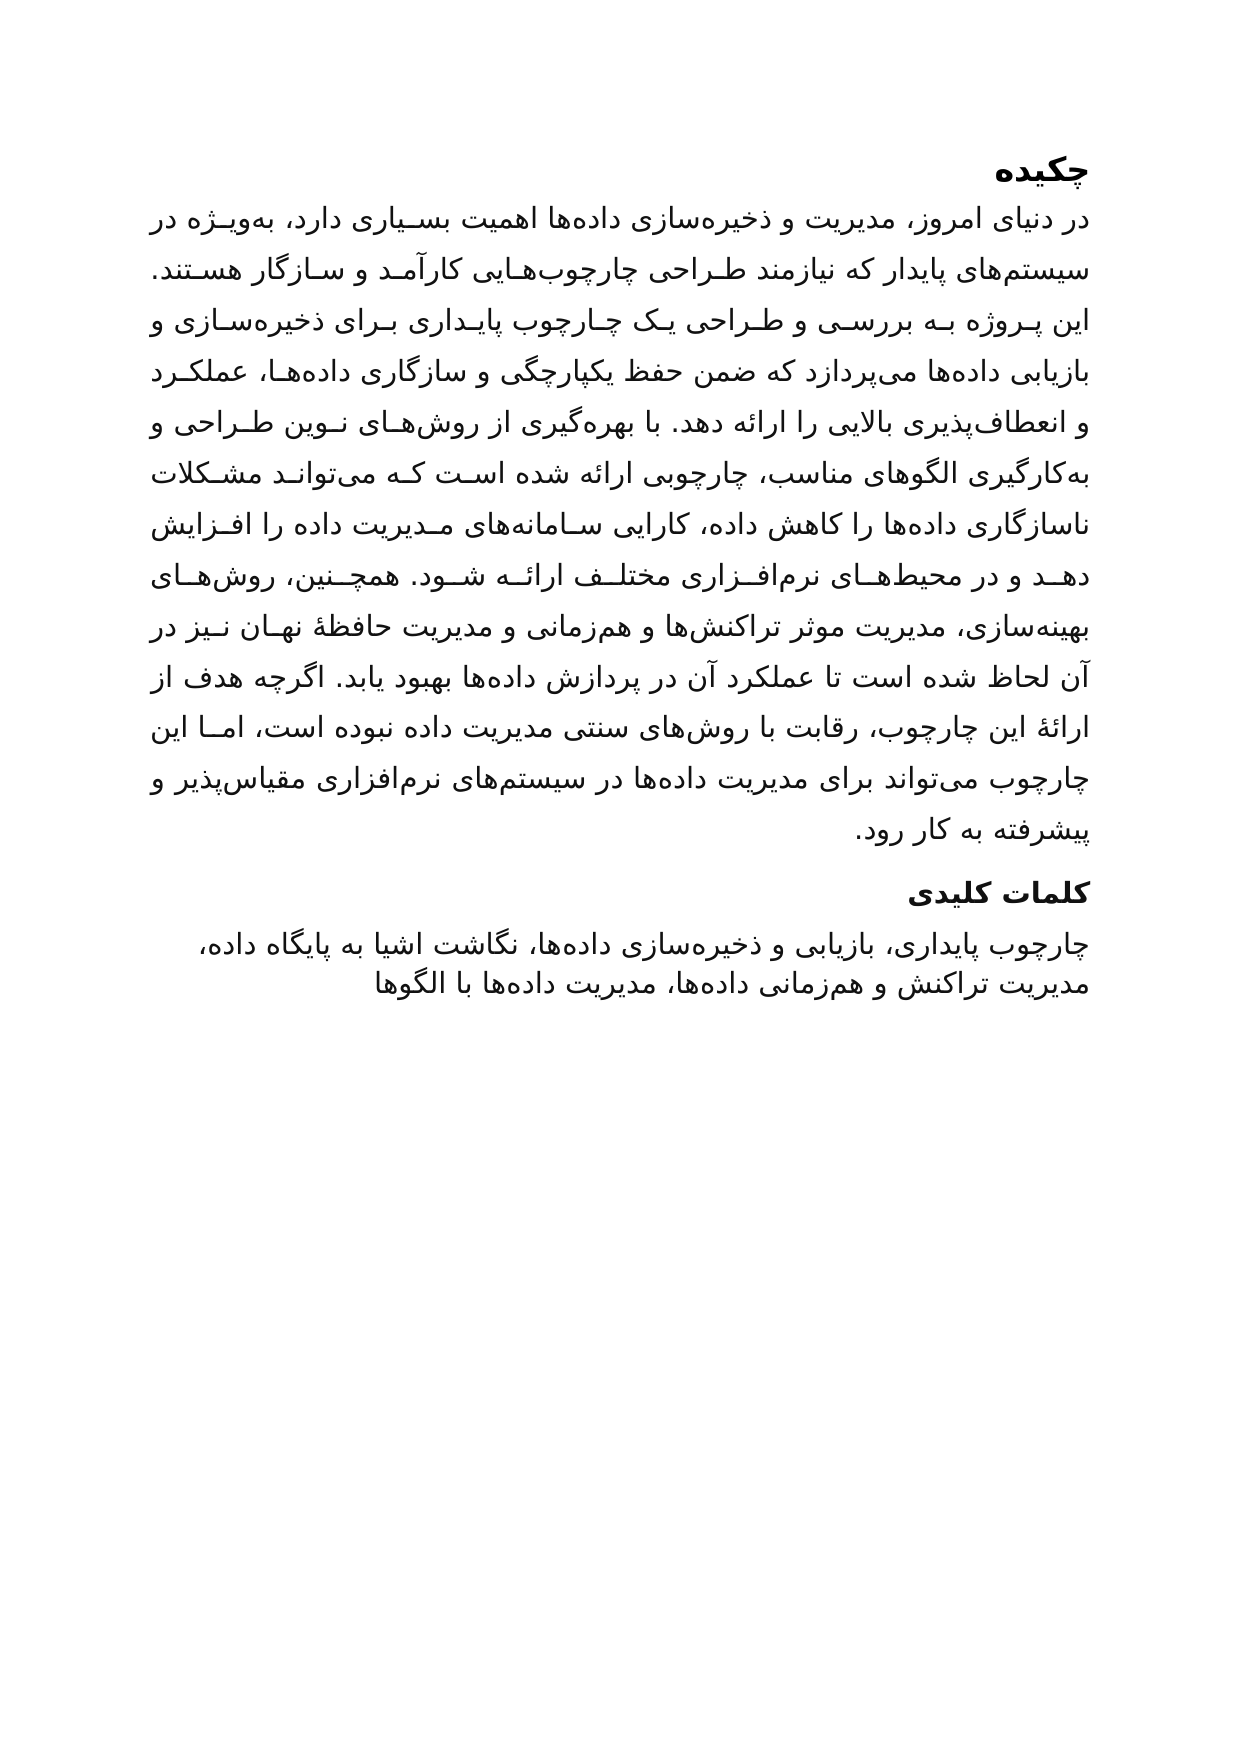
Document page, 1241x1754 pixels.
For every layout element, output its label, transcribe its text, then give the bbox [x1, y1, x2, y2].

text چکیده [150, 150, 1090, 189]
text چارچوب پایداری، بازیابی و ذخیره‌سازی داده‌ها، نگاشت اشیا به پایگاه داده، مدیریت تراکنش و هم‌زمانی داده‌ها، مدیریت داده‌ها با الگوها [150, 928, 1090, 1001]
text در دنیای امروز، مدیریت و ذخیره‌سازی داده‌ها اهمیت بسیاری دارد، به‌ویژه در سیستم‌های پایدار که نیازمند طراحی چارچوب‌هایی کارآمد و سازگار هستند. این پروژه به بررسی و طراحی یک چارچوب پایداری برای ذخیره‌سازی و بازیابی داده‌ها می‌پردازد که ضمن حفظ یکپارچگی و سازگاری داده‌ها، عملکرد و انعطاف‌پذیری بالایی را ارائه دهد. با بهره‌گیری از روش‌های نوین طراحی و به‌کارگیری الگوهای مناسب، چارچوبی ارائه شده است که می‌تواند مشکلات ناسازگاری داده‌ها را کاهش داده، کارایی سامانه‌های مدیریت داده را افزایش دهد و در محیط‌های نرم‌افزاری مختلف ارائه شود. همچنین، روش‌های بهینه‌سازی، مدیریت موثر تراکنش‌ها و هم‌زمانی و مدیریت حافظۀ نهان نیز در آن لحاظ شده است تا عملکرد آن در پردازش داده‌ها بهبود یابد. اگرچه هدف از ارائۀ این چارچوب، رقابت با روش‌های سنتی مدیریت داده نبوده است، اما این چارچوب می‌تواند برای مدیریت داده‌ها در سیستم‌های نرم‌افزاری مقیاس‌پذیر و پیشرفته به کار رود. [150, 201, 1090, 847]
text کلمات کلیدی [150, 876, 1090, 910]
